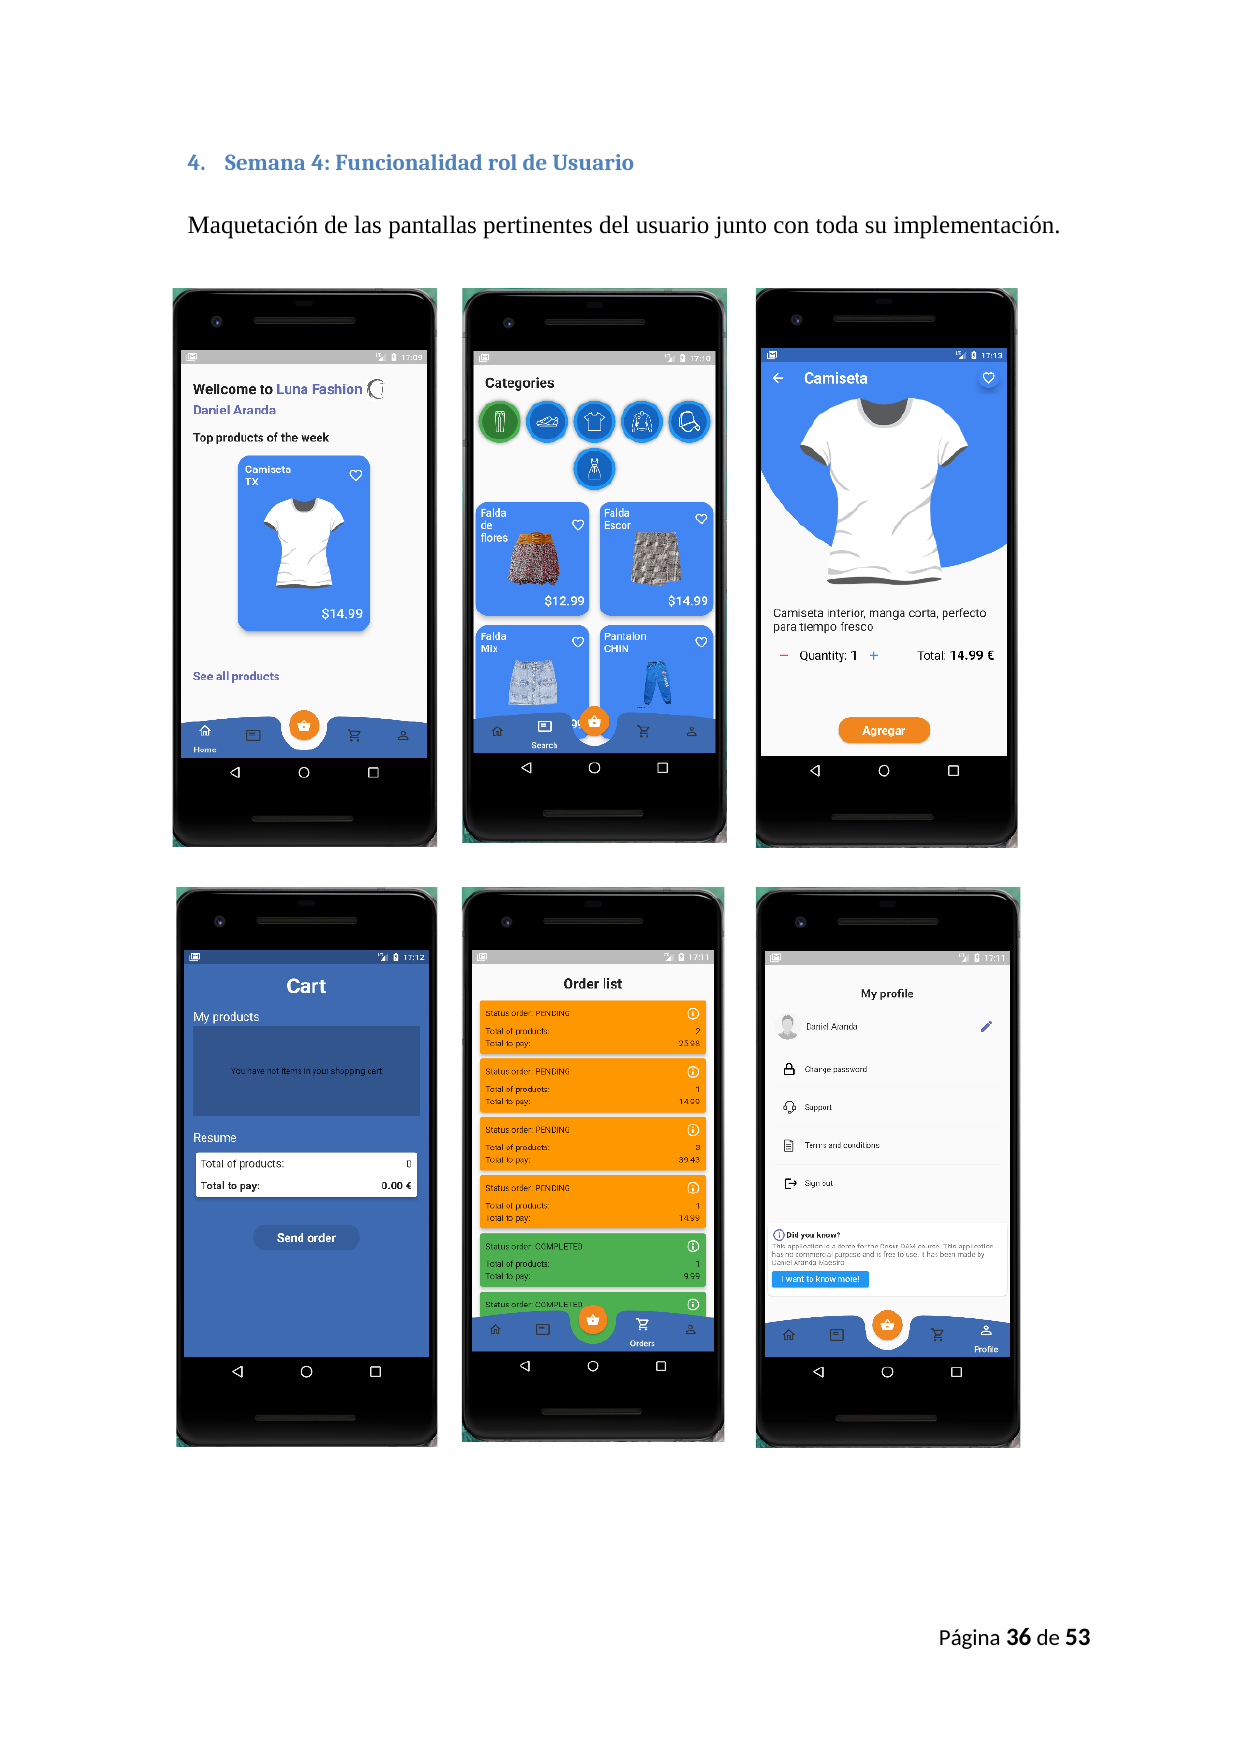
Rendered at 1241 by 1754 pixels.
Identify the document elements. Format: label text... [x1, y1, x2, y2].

text Maquetación de las pantallas pertinentes del usuario junto con toda su implementación. [187, 210, 1090, 239]
subtitle Semana 4: Funcionalidad rol de Usuario [187, 150, 1090, 207]
picture [755, 288, 1018, 848]
picture [176, 887, 438, 1447]
picture [172, 288, 438, 847]
picture [461, 887, 725, 1442]
picture [755, 887, 1021, 1448]
picture [462, 288, 727, 843]
